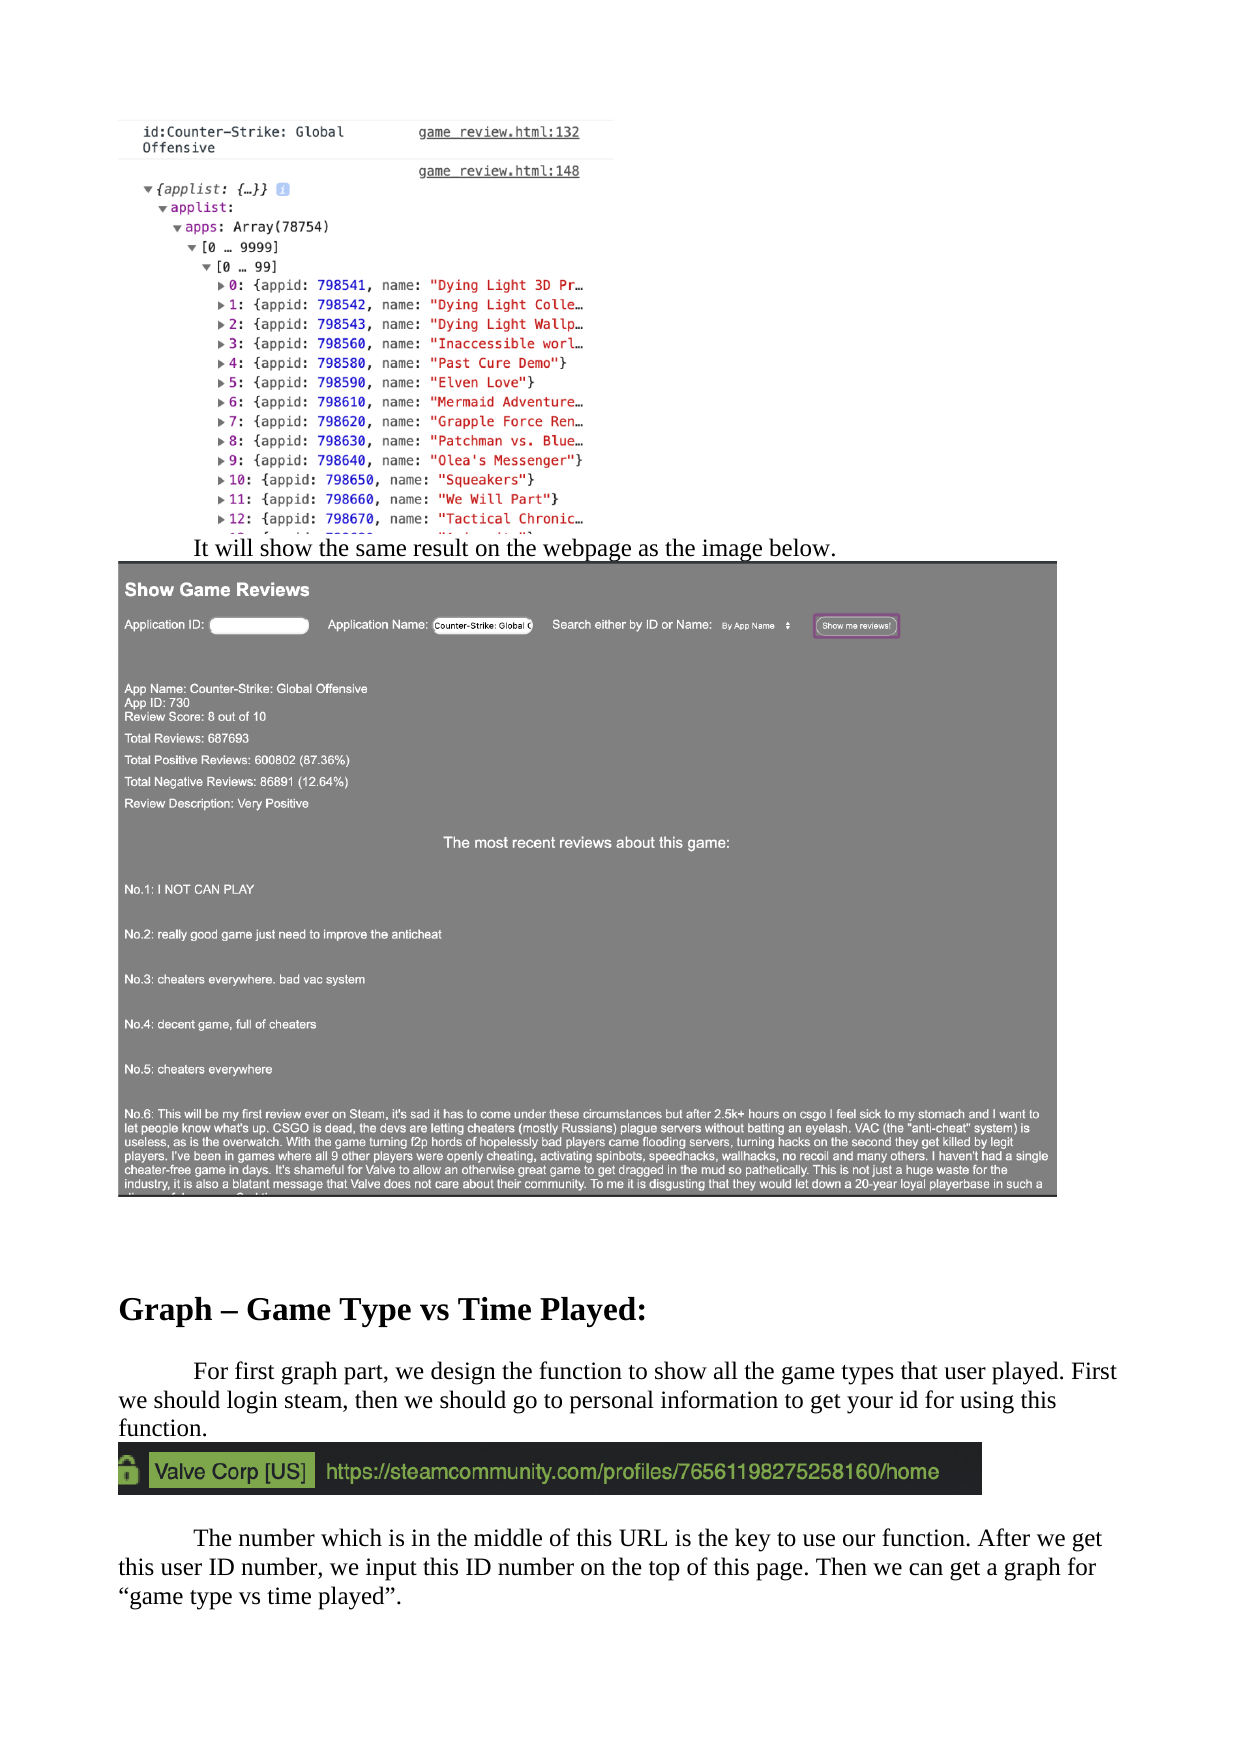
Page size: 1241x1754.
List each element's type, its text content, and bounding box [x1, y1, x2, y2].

text It will show the same result on the webpage as the image below. [118, 533, 1122, 562]
text The number which is in the middle of this URL is the key to use our function. After we get this user ID number, we input this ID number on the top of this page. Then we can get a graph for “game type vs time played”. [118, 1523, 1122, 1610]
picture [118, 561, 1057, 1197]
picture [118, 118, 614, 534]
text For first graph part, we design the function to show all the game types that user played. First we should login steam, then we should go to personal information to get your id for using this function. [118, 1356, 1122, 1442]
picture [118, 1442, 982, 1495]
text Graph – Game Type vs Time Played: [118, 1289, 1122, 1327]
